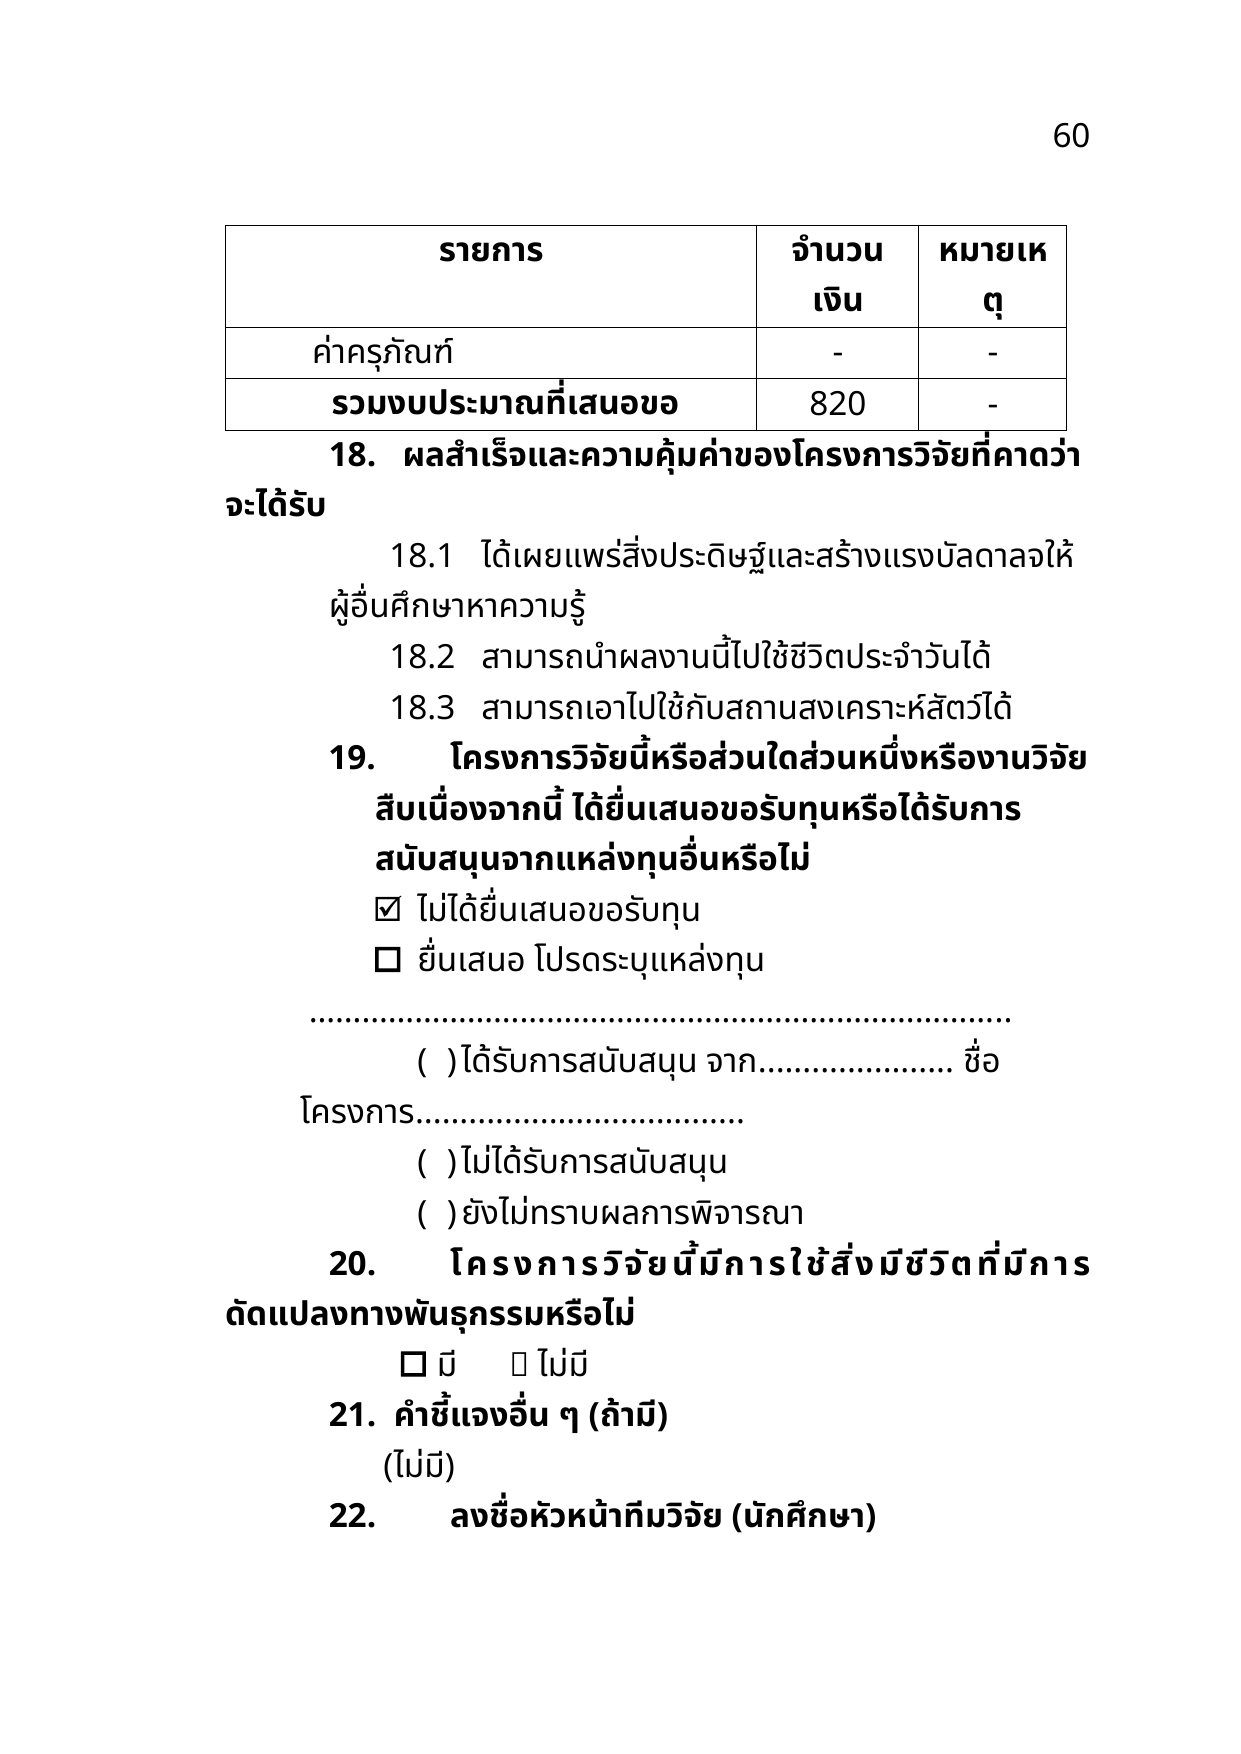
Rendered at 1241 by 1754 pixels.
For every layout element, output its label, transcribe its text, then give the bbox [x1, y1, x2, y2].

text ( ) ยังไม่ทราบผลการพิจารณา [300, 1189, 1090, 1239]
text (ไม่มี) [253, 1442, 1090, 1492]
table_cell 820 [757, 379, 918, 430]
table_header จำนวนเงิน [757, 226, 918, 327]
table_cell รวมงบประมาณที่เสนอขอ [226, 379, 756, 430]
text 21. คำชี้แจงอื่น ๆ (ถ้ามี) [225, 1391, 1090, 1442]
text 18.1 ได้เผยแพร่สิ่งประดิษฐ์และสร้างแรงบัลดาลจให้ผู้อื่นศึกษาหาความรู้ [328, 532, 1090, 633]
text ( ) ได้รับการสนับสนุน จาก...................... ชื่อโครงการ..................................... [300, 1037, 1090, 1138]
text ยื่นเสนอ โปรดระบุแหล่งทุน …………………………………………………………………….. [300, 936, 1090, 1037]
text ไม่ได้ยื่นเสนอขอรับทุน [300, 886, 1090, 936]
table_header หมายเหตุ [919, 226, 1066, 327]
text 18.2 สามารถนำผลงานนี้ไปใช้ชีวิตประจำวันได้ [328, 633, 1090, 683]
text 18. ผลสำเร็จและความคุ้มค่าของโครงการวิจัยที่คาดว่าจะได้รับ [225, 431, 1090, 532]
table_header รายการ [226, 226, 756, 327]
table_cell - [757, 328, 918, 378]
text 18.3 สามารถเอาไปใช้กับสถานสงเคราะห์สัตว์ได้ [328, 683, 1090, 734]
text 22. ลงชื่อหัวหน้าทีมวิจัย (นักศึกษา) [253, 1492, 1090, 1543]
table_cell - [919, 379, 1066, 430]
table_cell ค่าครุภัณฑ์ [226, 328, 756, 378]
text 19. โครงการวิจัยนี้หรือส่วนใดส่วนหนึ่งหรืองานวิจัยสืบเนื่องจากนี้ ได้ยื่นเสนอขอรับทุนหรือได้รับการสนับสนุนจากแหล่งทุนอื่นหรือไม่ [328, 734, 1090, 886]
text ( ) ไม่ได้รับการสนับสนุน [300, 1138, 1090, 1189]
table_cell - [919, 328, 1066, 378]
text มี ไม่มี [216, 1341, 1090, 1391]
text 20. โครงการวิจัยนี้มีการใช้สิ่งมีชีวิตที่มีการดัดแปลงทางพันธุกรรมหรือไม่ [225, 1239, 1090, 1341]
